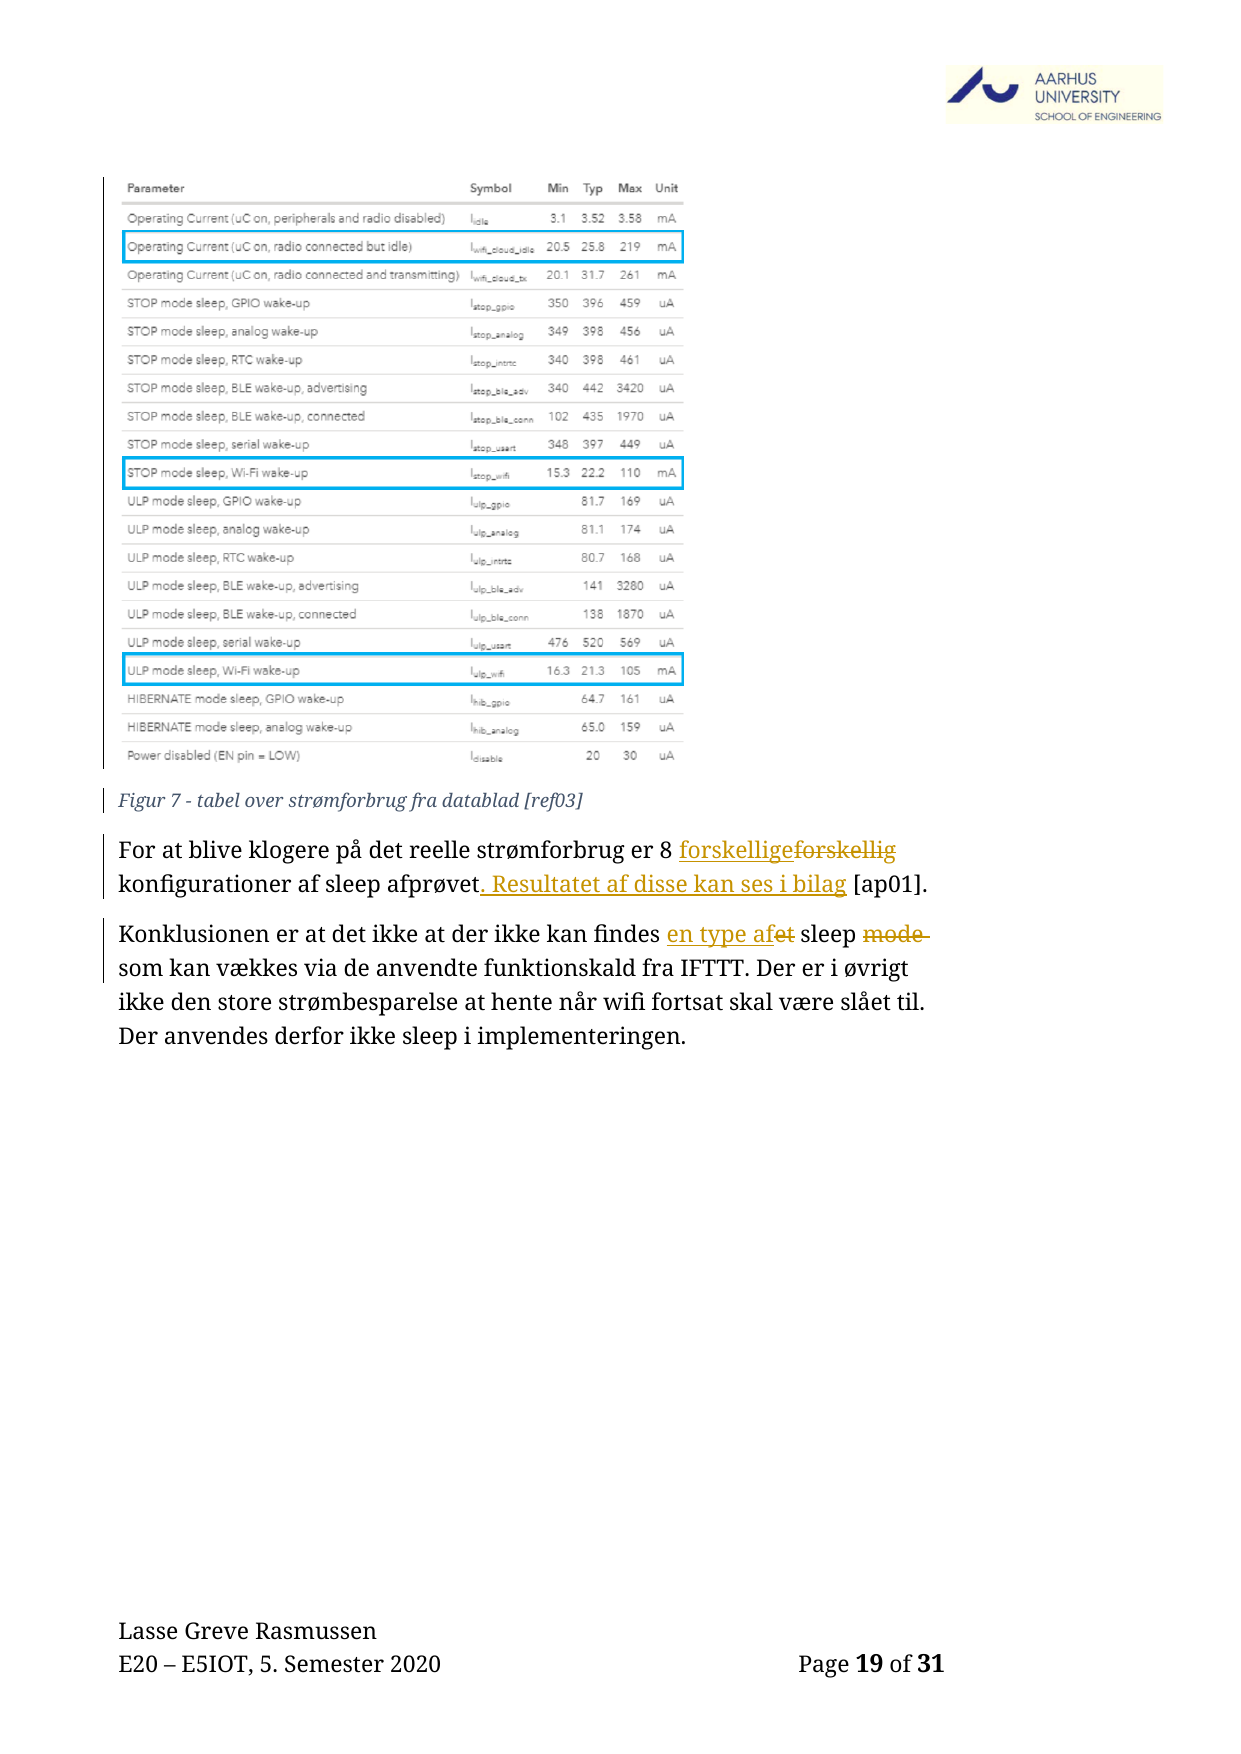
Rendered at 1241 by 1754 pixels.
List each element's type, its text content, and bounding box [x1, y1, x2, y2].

text For at blive klogere på det reelle strømforbrug er 8 konfigurationer af sleep afprøvet [ap01]. [118, 834, 945, 899]
picture [944, 46, 1164, 136]
picture [118, 177, 689, 769]
text Konklusionen er at det ikke at der ikke kan findes sleep som kan vækkes via de anvendte funktionskald fra IFTTT. Der er i øvrigt ikke den store strømbesparelse at hente når wifi fortsat skal være slået til. Der anvendes derfor ikke sleep i implementeringen. [118, 918, 945, 1051]
text Figur - tabel over strømforbrug fra datablad [ref03] [118, 788, 945, 813]
